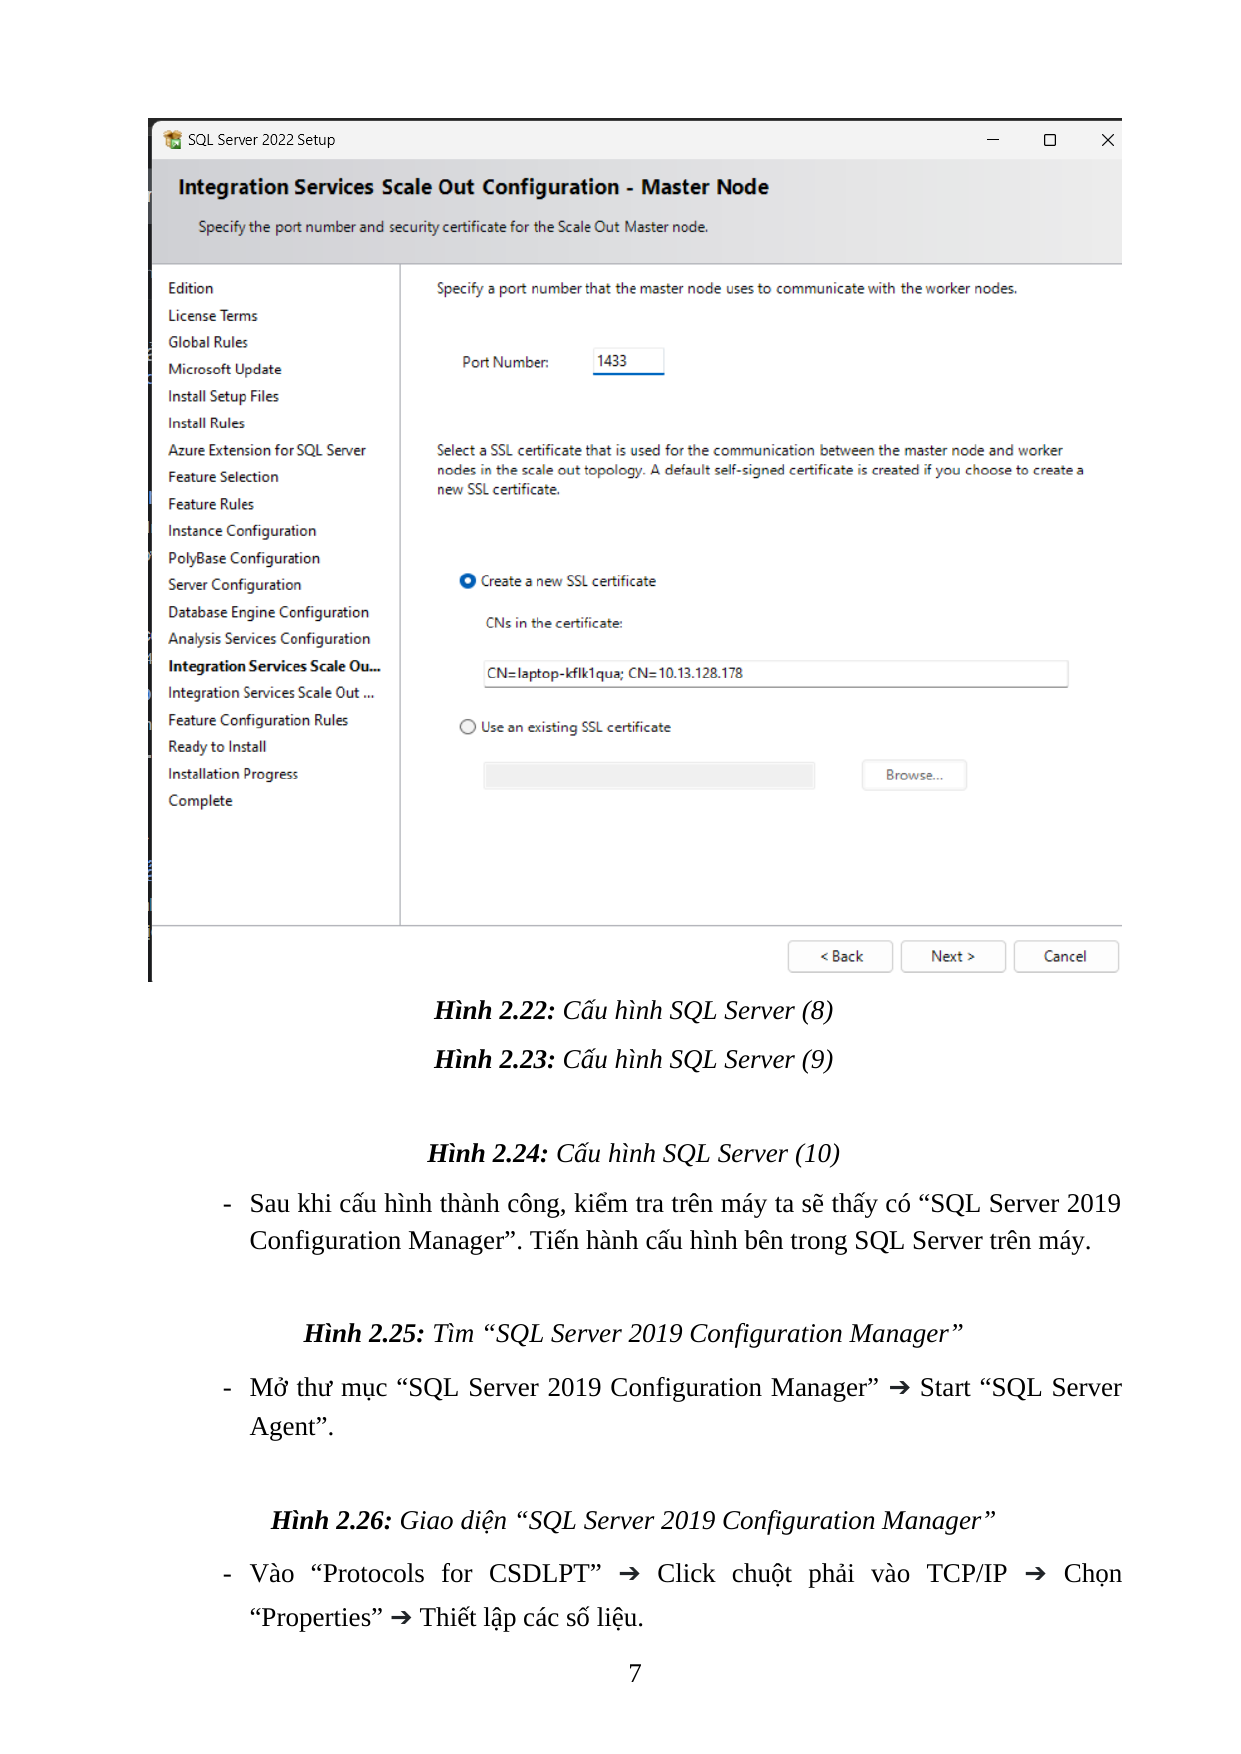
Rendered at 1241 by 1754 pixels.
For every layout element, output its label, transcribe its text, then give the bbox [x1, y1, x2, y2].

text Vào “Protocols for CSDLPT” ➔ Click chuột phải vào TCP/IP ➔ Chọn “Properties” ➔ Thiết lập các số liệu. [223, 1553, 1122, 1634]
text Mở thư mục “SQL Server 2019 Configuration Manager” ➔ Start “SQL Server Agent”. [223, 1367, 1122, 1441]
picture [148, 118, 1122, 982]
text Sau khi cấu hình thành công, kiểm tra trên máy ta sẽ thấy có “SQL Server 2019 Configuration Manager”. Tiến hành cấu hình bên trong SQL Server trên máy. [223, 1187, 1122, 1255]
